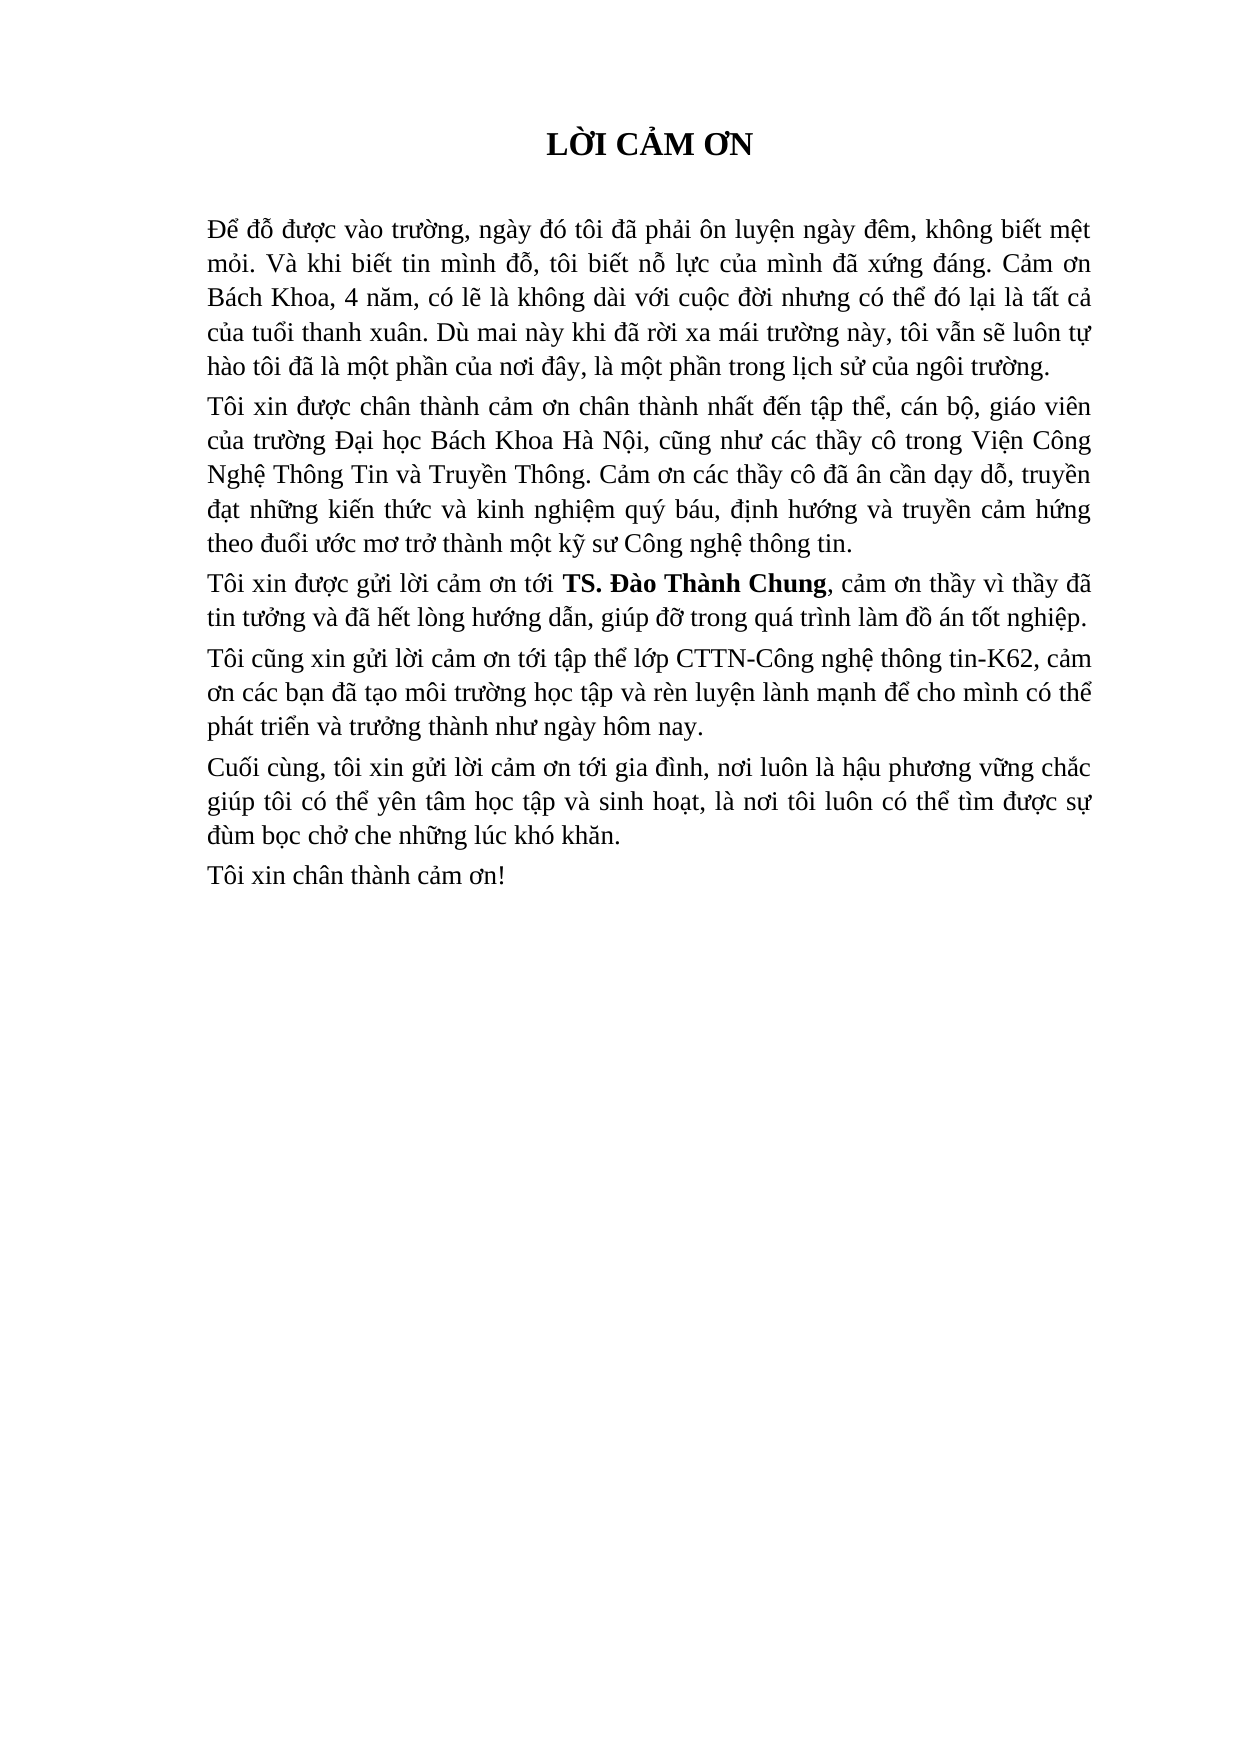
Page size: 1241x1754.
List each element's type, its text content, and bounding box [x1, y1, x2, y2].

text Cuối cùng, tôi xin gửi lời cảm ơn tới gia đình, nơi luôn là hậu phương vững chắc giúp tôi có thể yên tâm học tập và sinh hoạt, là nơi tôi luôn có thể tìm được sự đùm bọc chở che những lúc khó khăn. [207, 751, 1092, 850]
text Tôi xin được gửi lời cảm ơn tới TS. Đào Thành Chung, cảm ơn thầy vì thầy đã tin tưởng và đã hết lòng hướng dẫn, giúp đỡ trong quá trình làm đồ án tốt nghiệp. [207, 567, 1092, 633]
text Tôi cũng xin gửi lời cảm ơn tới tập thể lớp CTTN-Công nghệ thông tin-K62, cảm ơn các bạn đã tạo môi trường học tập và rèn luyện lành mạnh để cho mình có thể phát triển và trưởng thành như ngày hôm nay. [207, 642, 1092, 741]
text LỜI CẢM ƠN [207, 124, 1092, 163]
text Tôi xin được chân thành cảm ơn chân thành nhất đến tập thể, cán bộ, giáo viên của trường Đại học Bách Khoa Hà Nội, cũng như các thầy cô trong Viện Công Nghệ Thông Tin và Truyền Thông. Cảm ơn các thầy cô đã ân cần dạy dỗ, truyền đạt những kiến thức và kinh nghiệm quý báu, định hướng và truyền cảm hứng theo đuổi ước mơ trở thành một kỹ sư Công nghệ thông tin. [207, 390, 1092, 558]
text Tôi xin chân thành cảm ơn! [207, 859, 1092, 891]
text Để đỗ được vào trường, ngày đó tôi đã phải ôn luyện ngày đêm, không biết mệt mỏi. Và khi biết tin mình đỗ, tôi biết nỗ lực của mình đã xứng đáng. Cảm ơn Bách Khoa, 4 năm, có lẽ là không dài với cuộc đời nhưng có thể đó lại là tất cả của tuổi thanh xuân. Dù mai này khi đã rời xa mái trường này, tôi vẫn sẽ luôn tự hào tôi đã là một phần của nơi đây, là một phần trong lịch sử của ngôi trường. [207, 213, 1092, 381]
